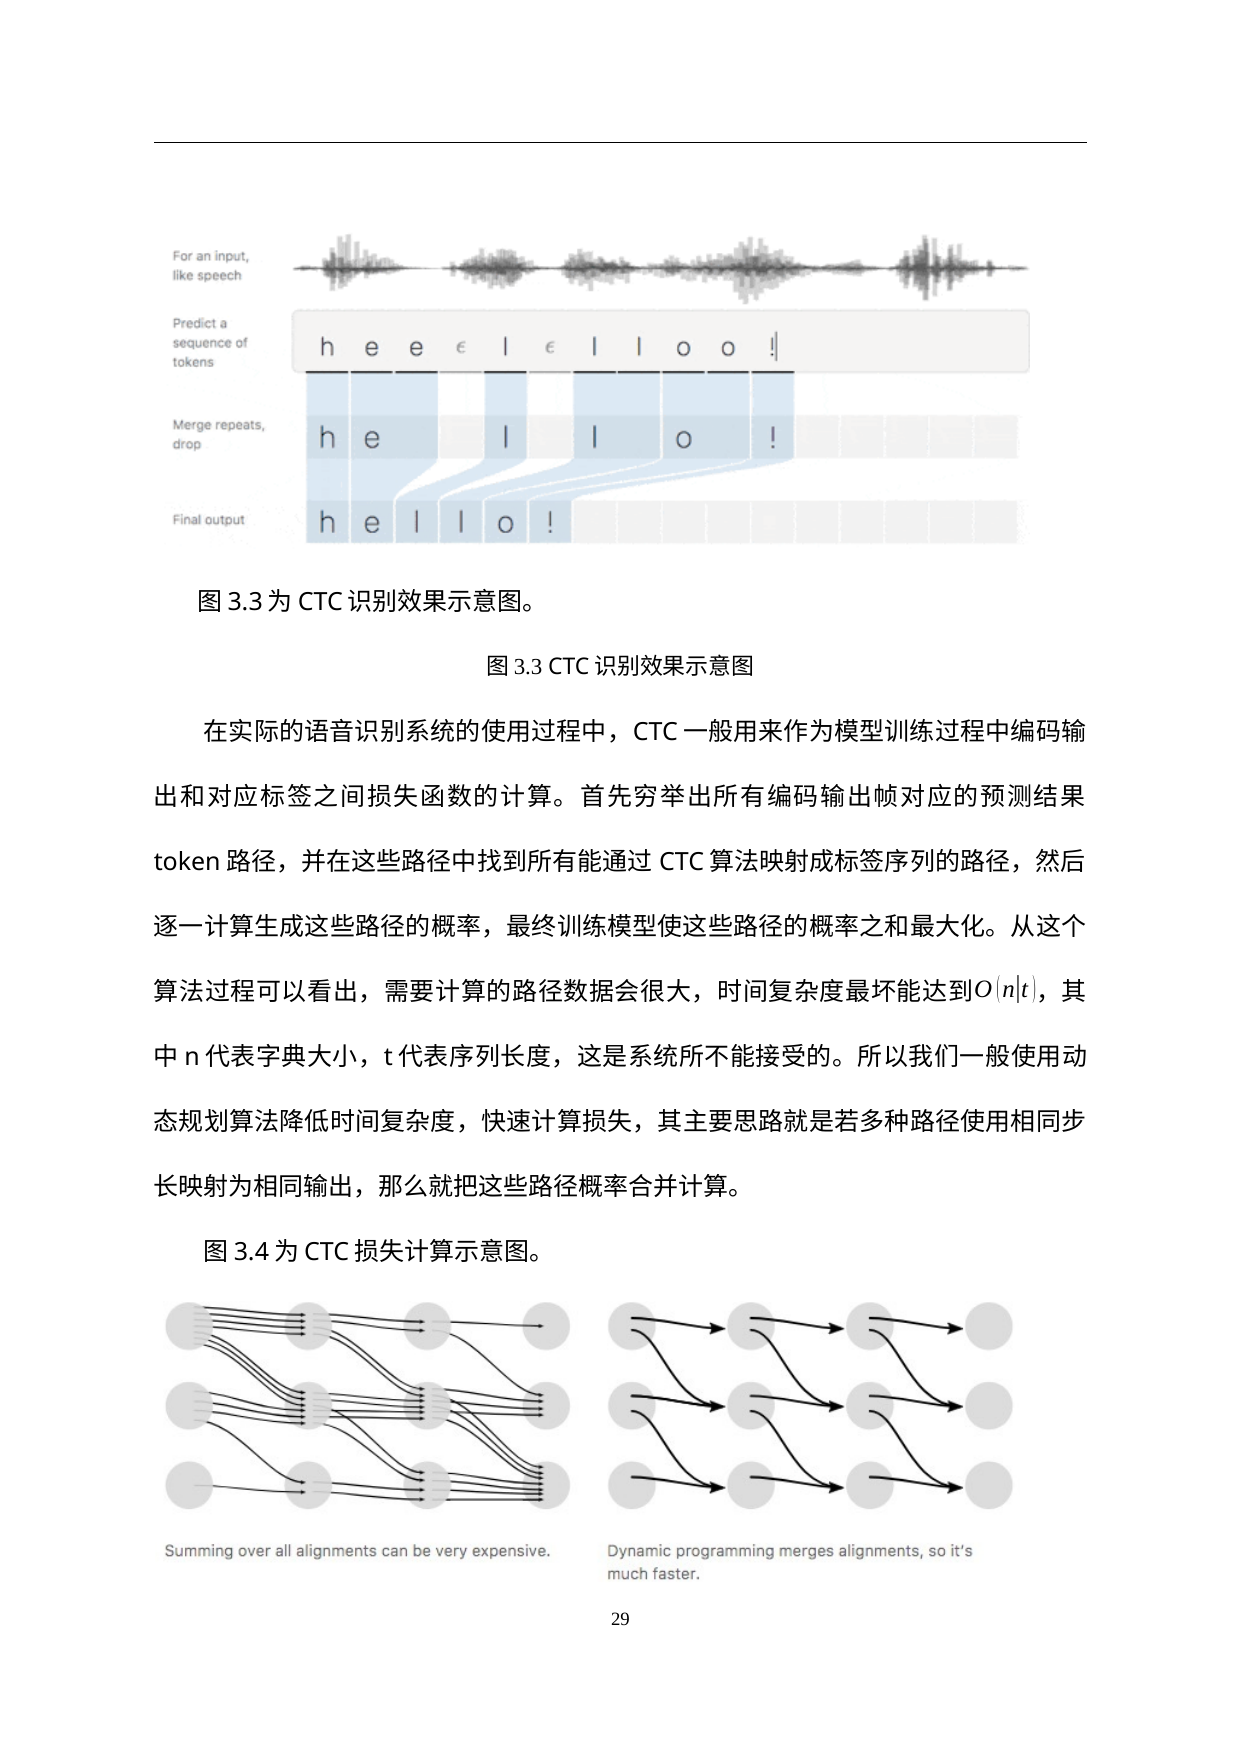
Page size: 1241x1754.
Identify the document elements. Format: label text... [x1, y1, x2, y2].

text 在实际的语音识别系统的使用过程中，CTC一般用来作为模型训练过程中编码输出和对应标签之间损失函数的计算。首先穷举出所有编码输出帧对应的预测结果token路径，并在这些路径中找到所有能通过CTC算法映射成标签序列的路径，然后逐一计算生成这些路径的概率，最终训练模型使这些路径的概率之和最大化。从这个算法过程可以看出，需要计算的路径数据会很大，时间复杂度最坏能达到，其中n代表字典大小，t代表序列长度，这是系统所不能接受的。所以我们一般使用动态规划算法降低时间复杂度，快速计算损失，其主要思路就是若多种路径使用相同步长映射为相同输出，那么就把这些路径概率合并计算。 [153, 697, 1087, 1217]
picture [164, 221, 1030, 549]
picture [155, 1294, 1021, 1583]
text 图3.4为CTC损失计算示意图。 [153, 1217, 1087, 1282]
text 图3.3 CTC识别效果示意图 [153, 632, 1087, 697]
